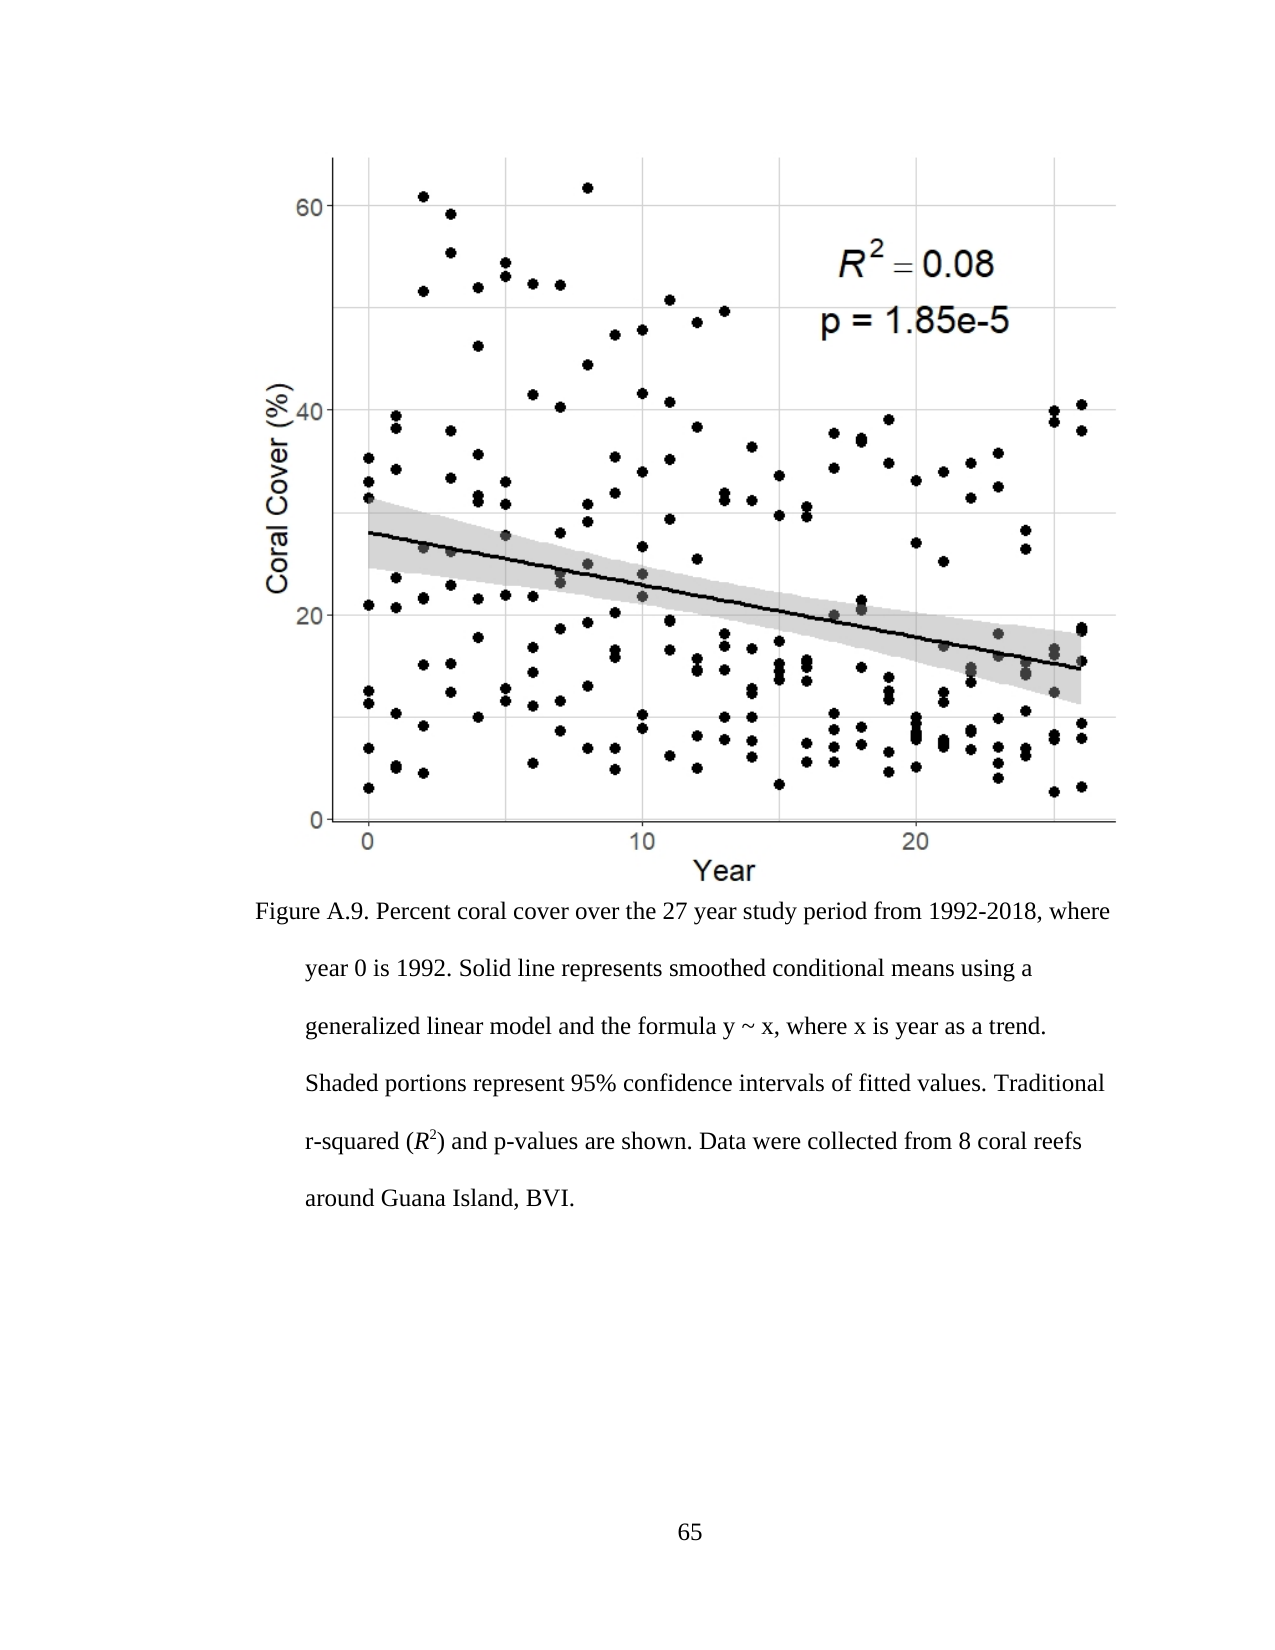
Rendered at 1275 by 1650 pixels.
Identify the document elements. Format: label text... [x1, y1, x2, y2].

picture [255, 150, 1125, 896]
subtitle Figure A.9. Percent coral cover over the 27 year study period from 1992-2018, where year 0 is 1992. Solid line represents smoothed conditional means using a generalized linear model and the formula y ~ x, where x is year as a trend. Shaded portions represent 95% confidence intervals of fitted values. Traditional r-squared (R2) and p-values are shown. Data were collected from 8 coral reefs around Guana Island, BVI. [255, 896, 1125, 1212]
